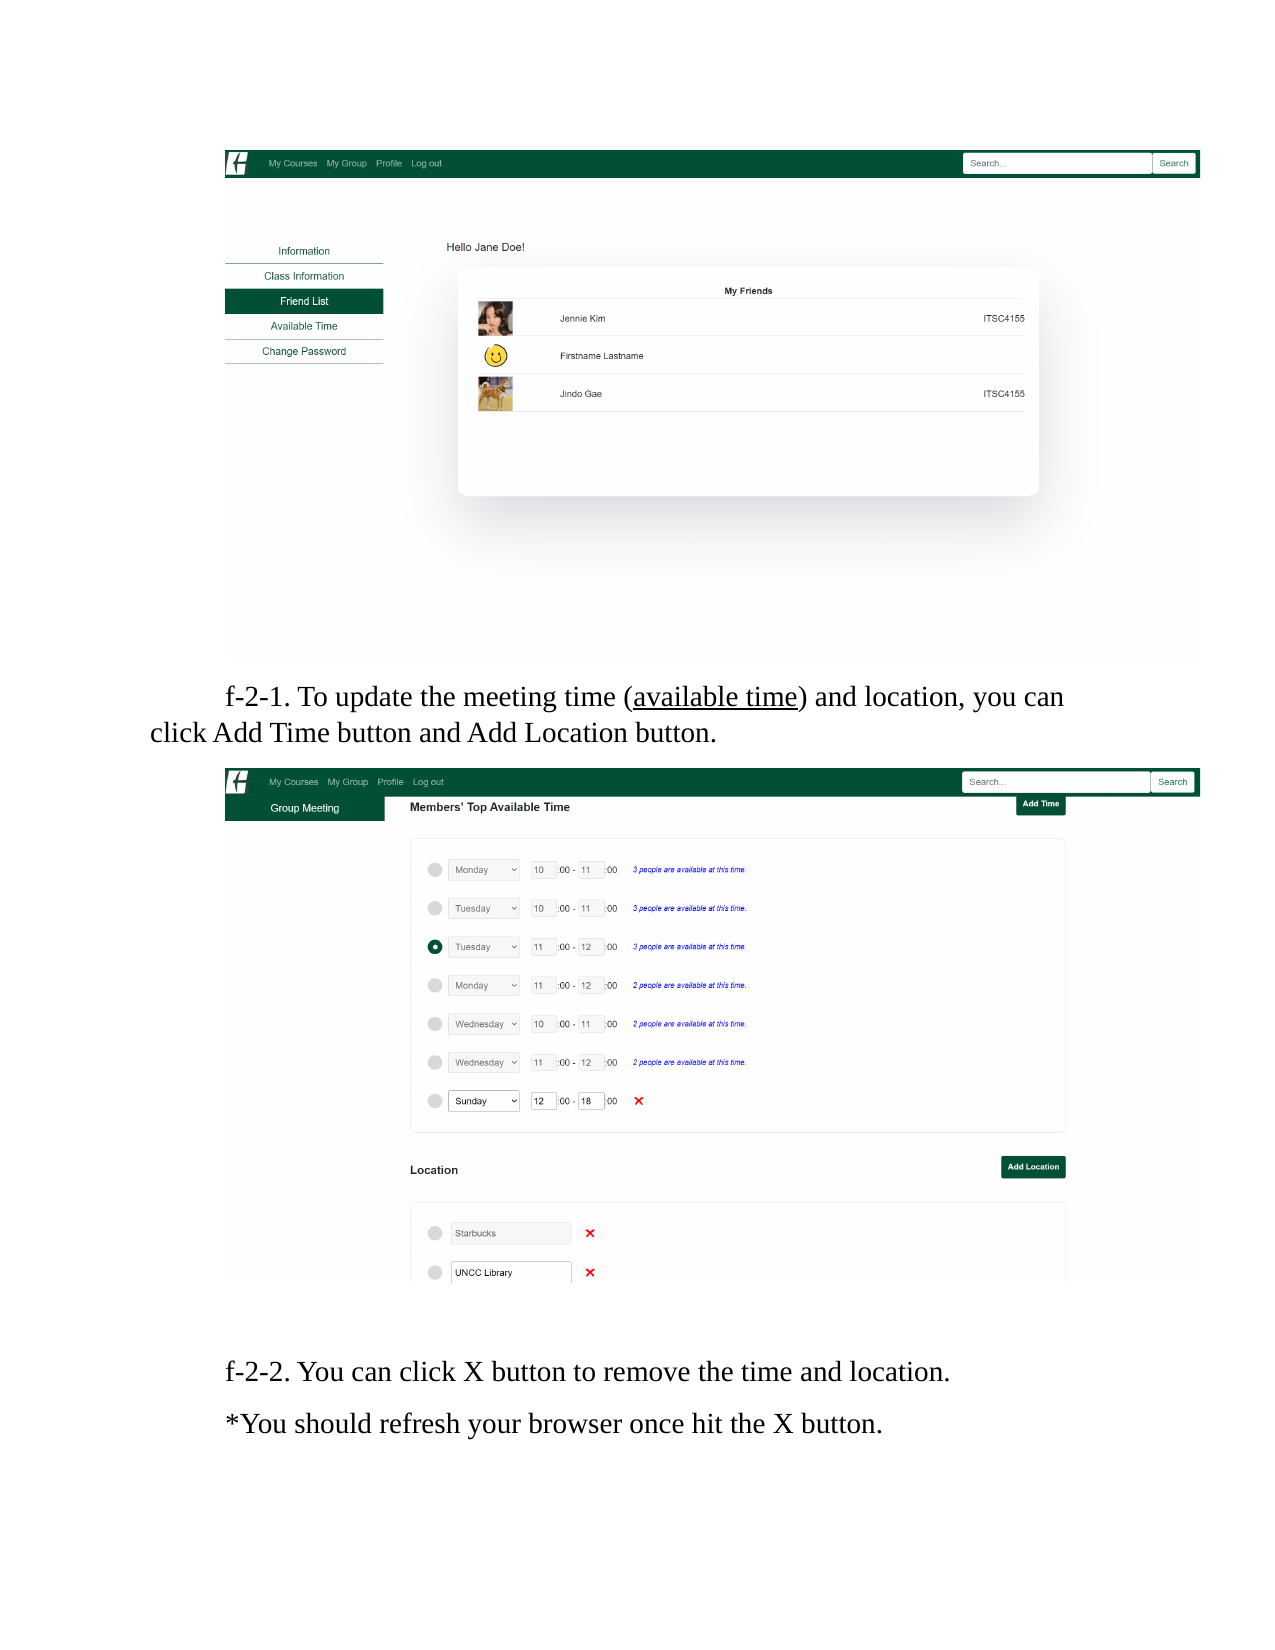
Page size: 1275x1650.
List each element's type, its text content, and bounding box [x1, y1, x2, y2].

text f-2-1. To update the meeting time (available time) and location, you can click Add Time button and Add Location button. [150, 679, 1125, 749]
text *You should refresh your browser once hit the X button. [150, 1407, 1125, 1440]
picture [225, 150, 1200, 661]
picture [225, 768, 1200, 1283]
text f-2-2. You can click X button to remove the time and location. [150, 1354, 1125, 1387]
